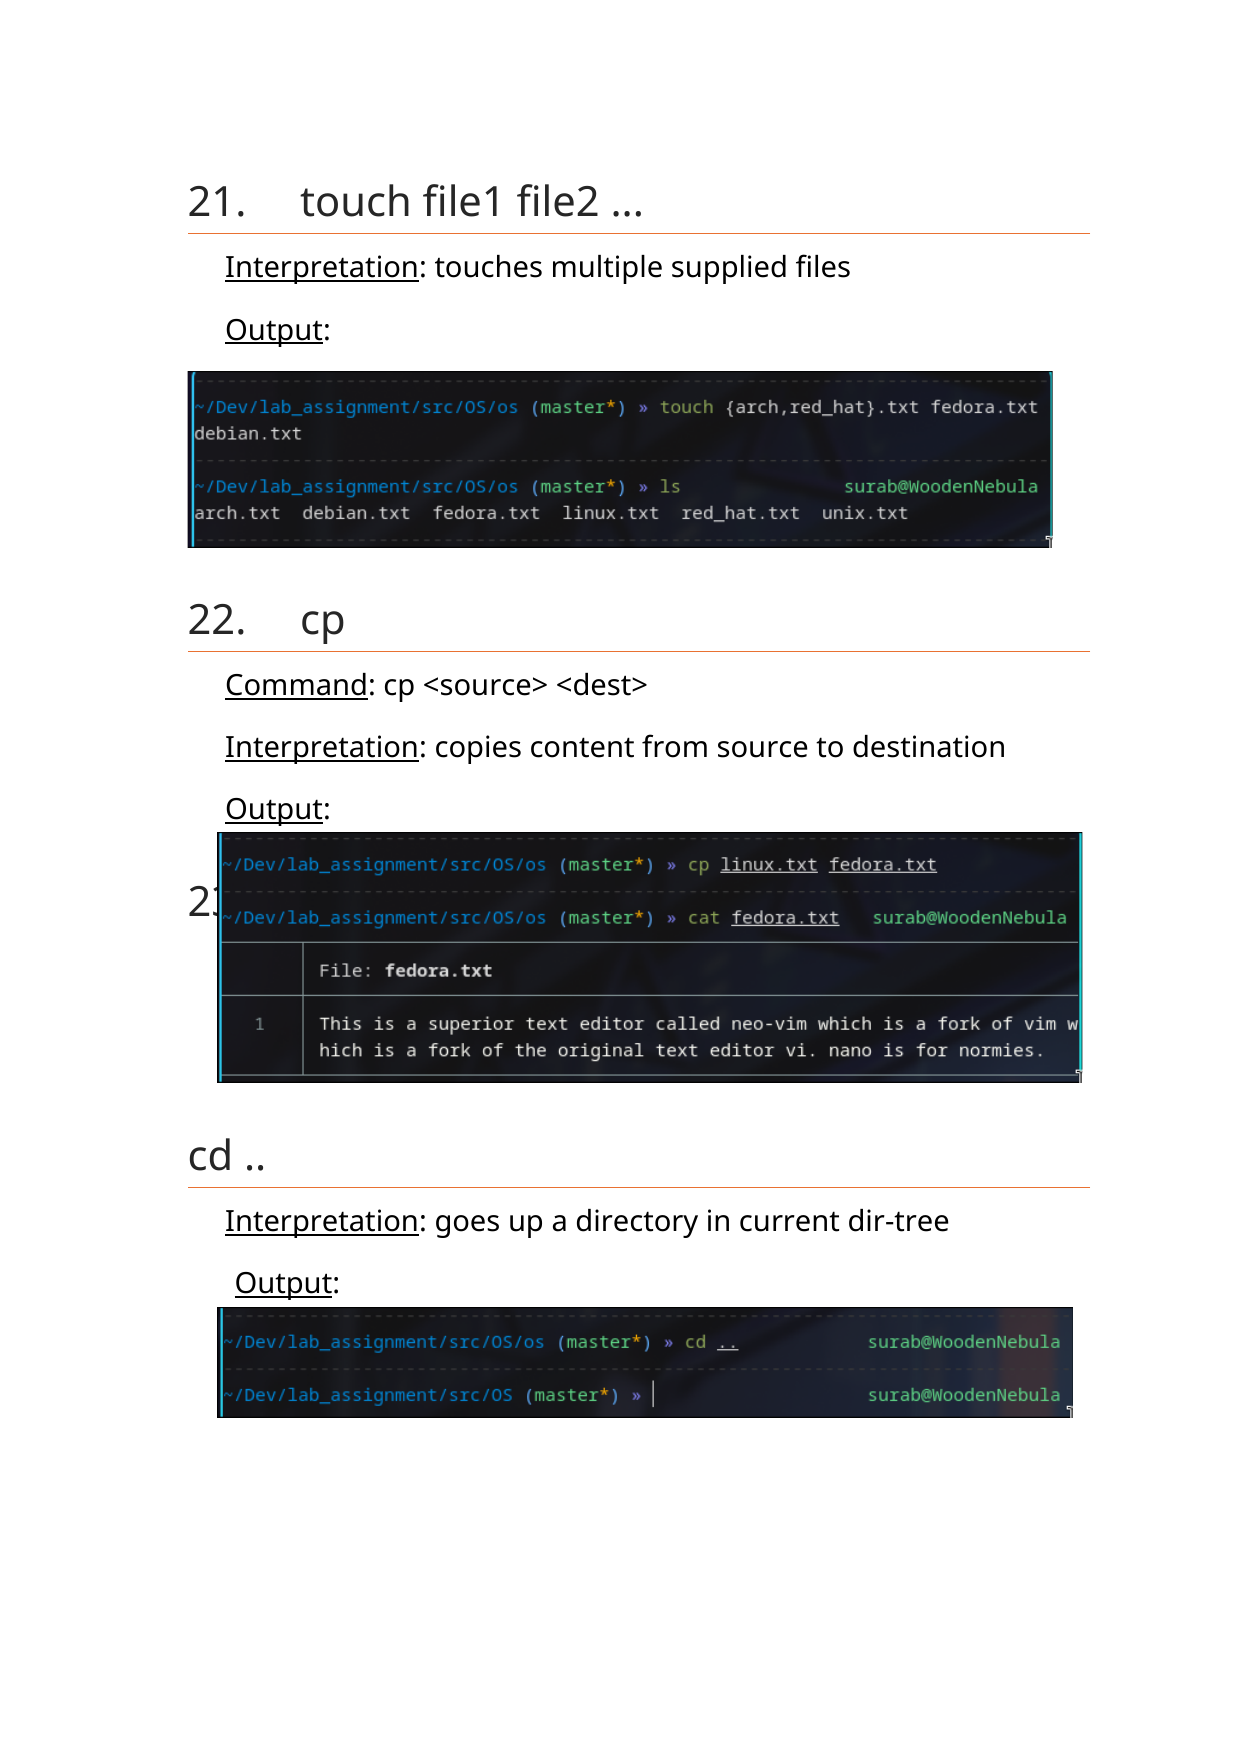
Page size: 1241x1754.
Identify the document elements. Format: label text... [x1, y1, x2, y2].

text Interpretation: copies content from source to destination [225, 726, 1090, 766]
picture [217, 832, 1083, 1083]
text Output: [234, 1263, 1090, 1302]
text Output: [225, 789, 1090, 828]
text Interpretation: touches multiple supplied files [225, 247, 1090, 286]
text Command: cp <source> <dest> [225, 664, 1090, 704]
text Output: [225, 309, 1090, 348]
picture [217, 1307, 1073, 1418]
subtitle cp [187, 443, 1090, 652]
subtitle touch file1 file2 ... [187, 172, 1090, 234]
picture [187, 371, 1053, 548]
text Interpretation: goes up a directory in current dir-tree [225, 1201, 1090, 1240]
